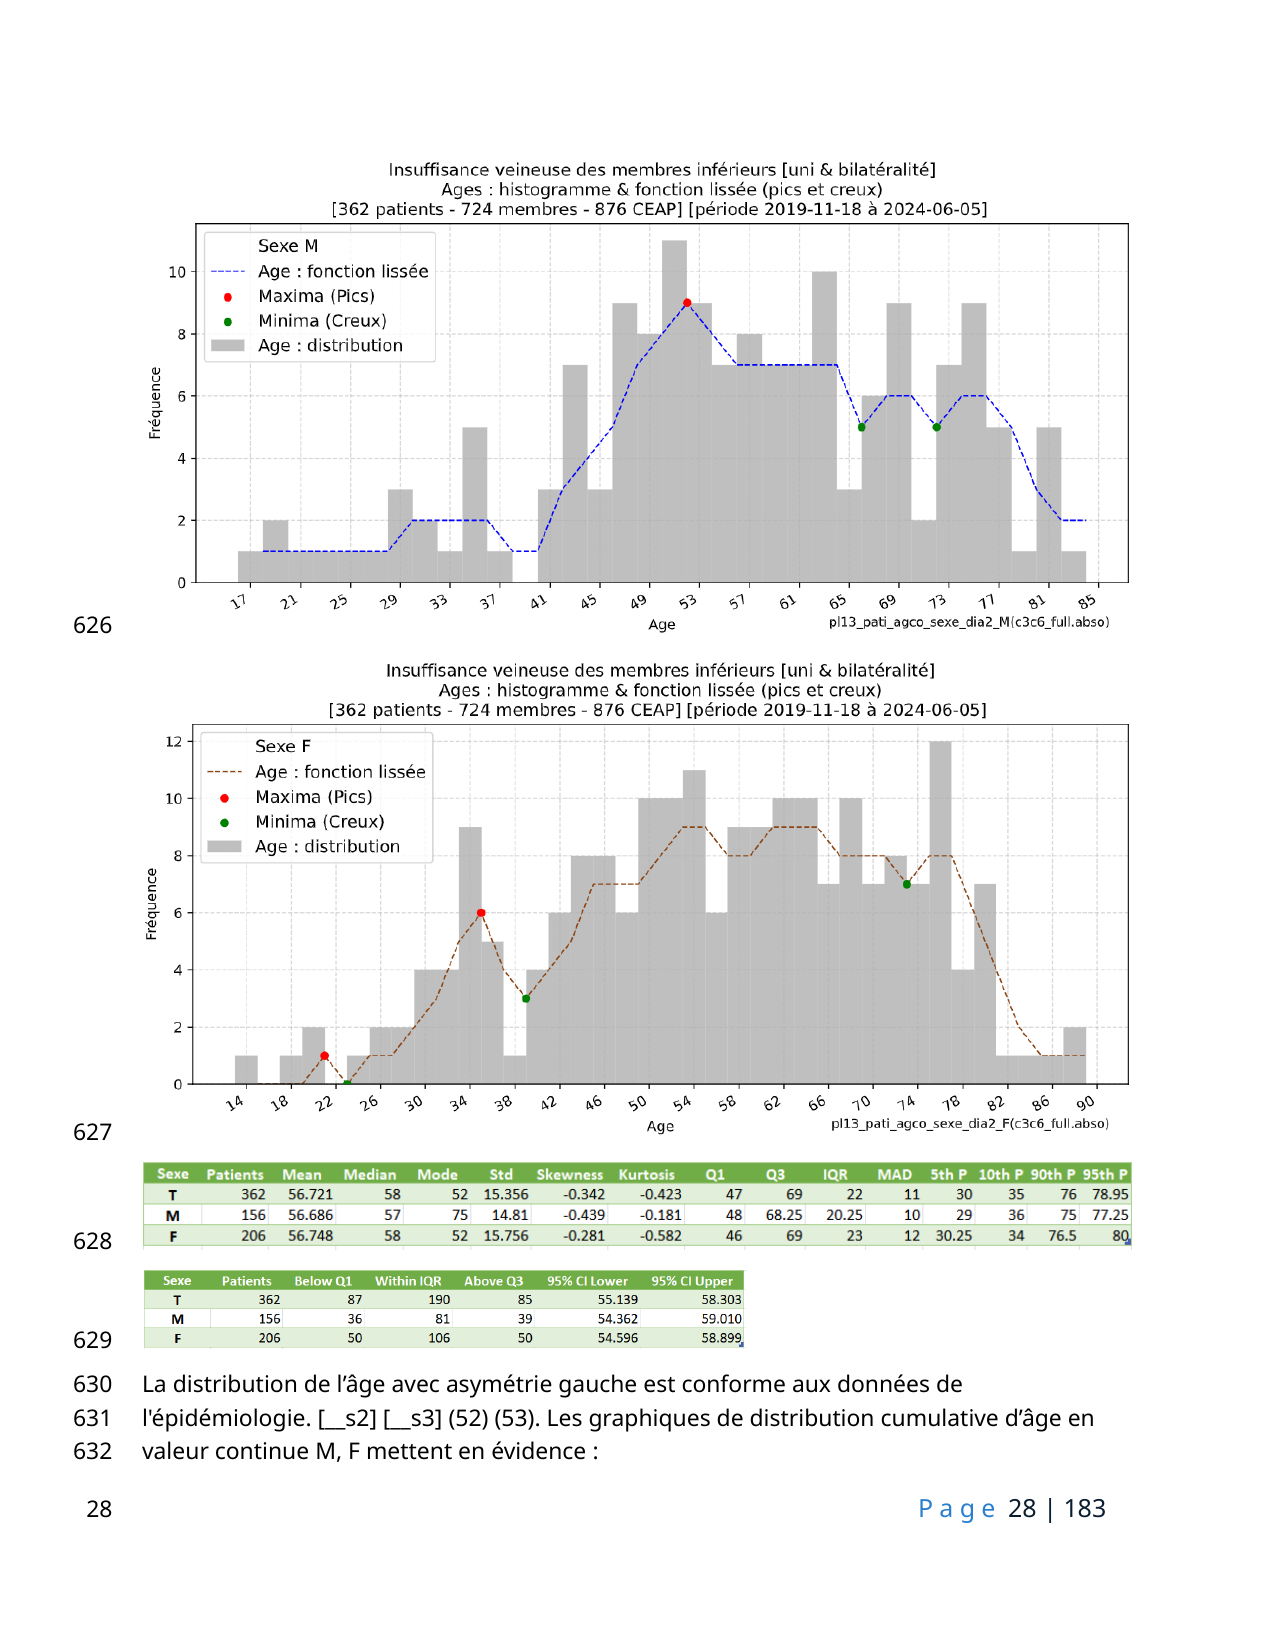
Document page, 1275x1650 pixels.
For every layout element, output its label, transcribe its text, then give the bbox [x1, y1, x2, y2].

text La distribution de l’âge avec asymétrie gauche est conforme aux données de l'épidémiologie. [__s2] [__s3] . Les graphiques de distribution cumulative d’âge en valeur continue M, F mettent en évidence : [142, 1368, 1133, 1466]
picture [141, 1160, 1134, 1250]
picture [141, 1268, 747, 1349]
picture [141, 652, 1134, 1141]
picture [141, 150, 1134, 634]
